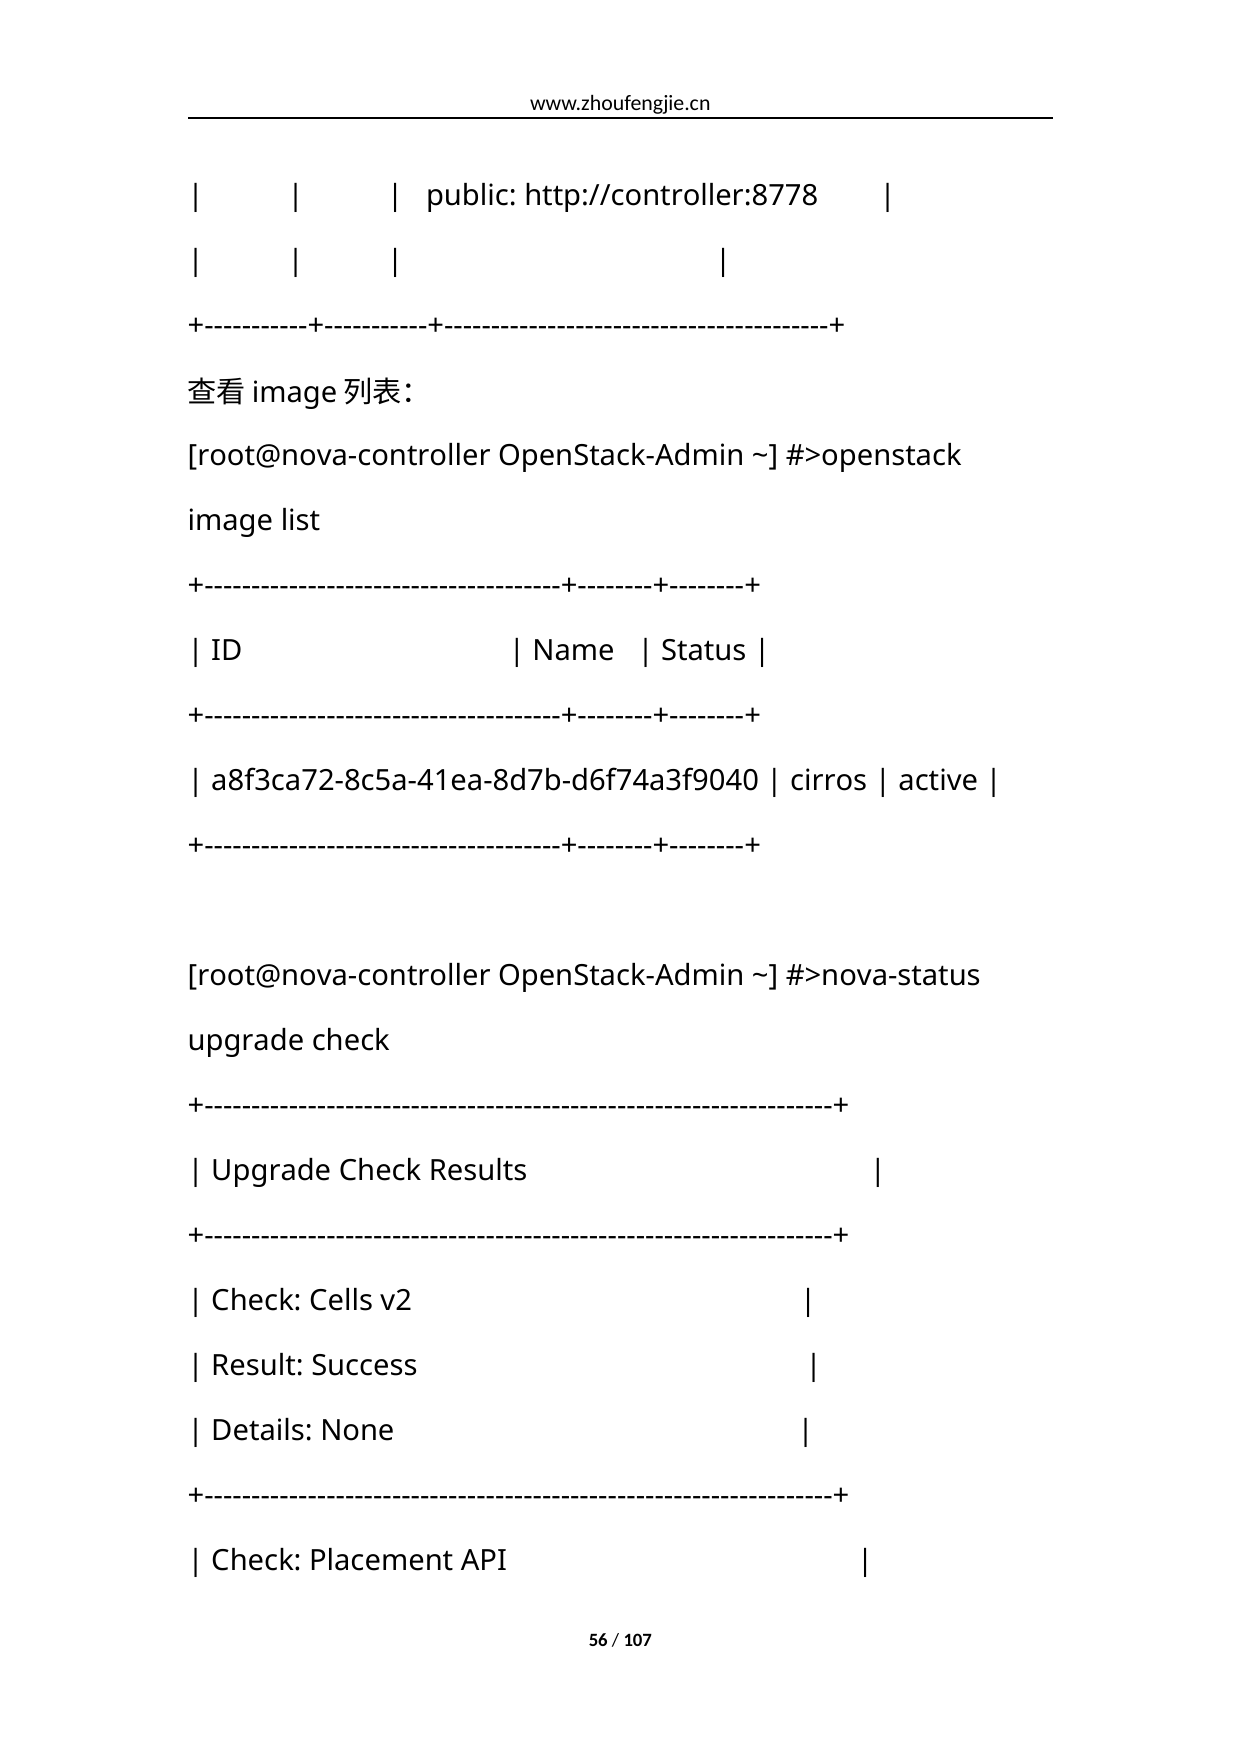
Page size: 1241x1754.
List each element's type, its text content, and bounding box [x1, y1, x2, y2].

text | Result: Success | [187, 1332, 1053, 1397]
text | | | | [187, 227, 1053, 292]
text | Details: None | [187, 1397, 1053, 1462]
text 查看image列表： [187, 357, 1053, 422]
text +--------------------------------------+--------+--------+ [187, 552, 1053, 617]
text [root@nova-controller OpenStack-Admin ~] #>openstack image list [187, 422, 1053, 552]
text | Check: Cells v2 | [187, 1267, 1053, 1332]
text | a8f3ca72-8c5a-41ea-8d7b-d6f74a3f9040 | cirros | active | [187, 747, 1053, 812]
text +-------------------------------------------------------------------+ [187, 1072, 1053, 1137]
text | Upgrade Check Results | [187, 1137, 1053, 1202]
text | ID | Name | Status | [187, 617, 1053, 682]
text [187, 1462, 1053, 1527]
text +-----------+-----------+-----------------------------------------+ [187, 292, 1053, 357]
text [root@nova-controller OpenStack-Admin ~] #>nova-status upgrade check [187, 942, 1053, 1072]
text | Check: Placement API | [187, 1527, 1053, 1592]
text +--------------------------------------+--------+--------+ [187, 812, 1053, 877]
text | | | public: http://controller:8778 | [187, 162, 1053, 227]
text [187, 1202, 1053, 1267]
text +--------------------------------------+--------+--------+ [187, 682, 1053, 747]
